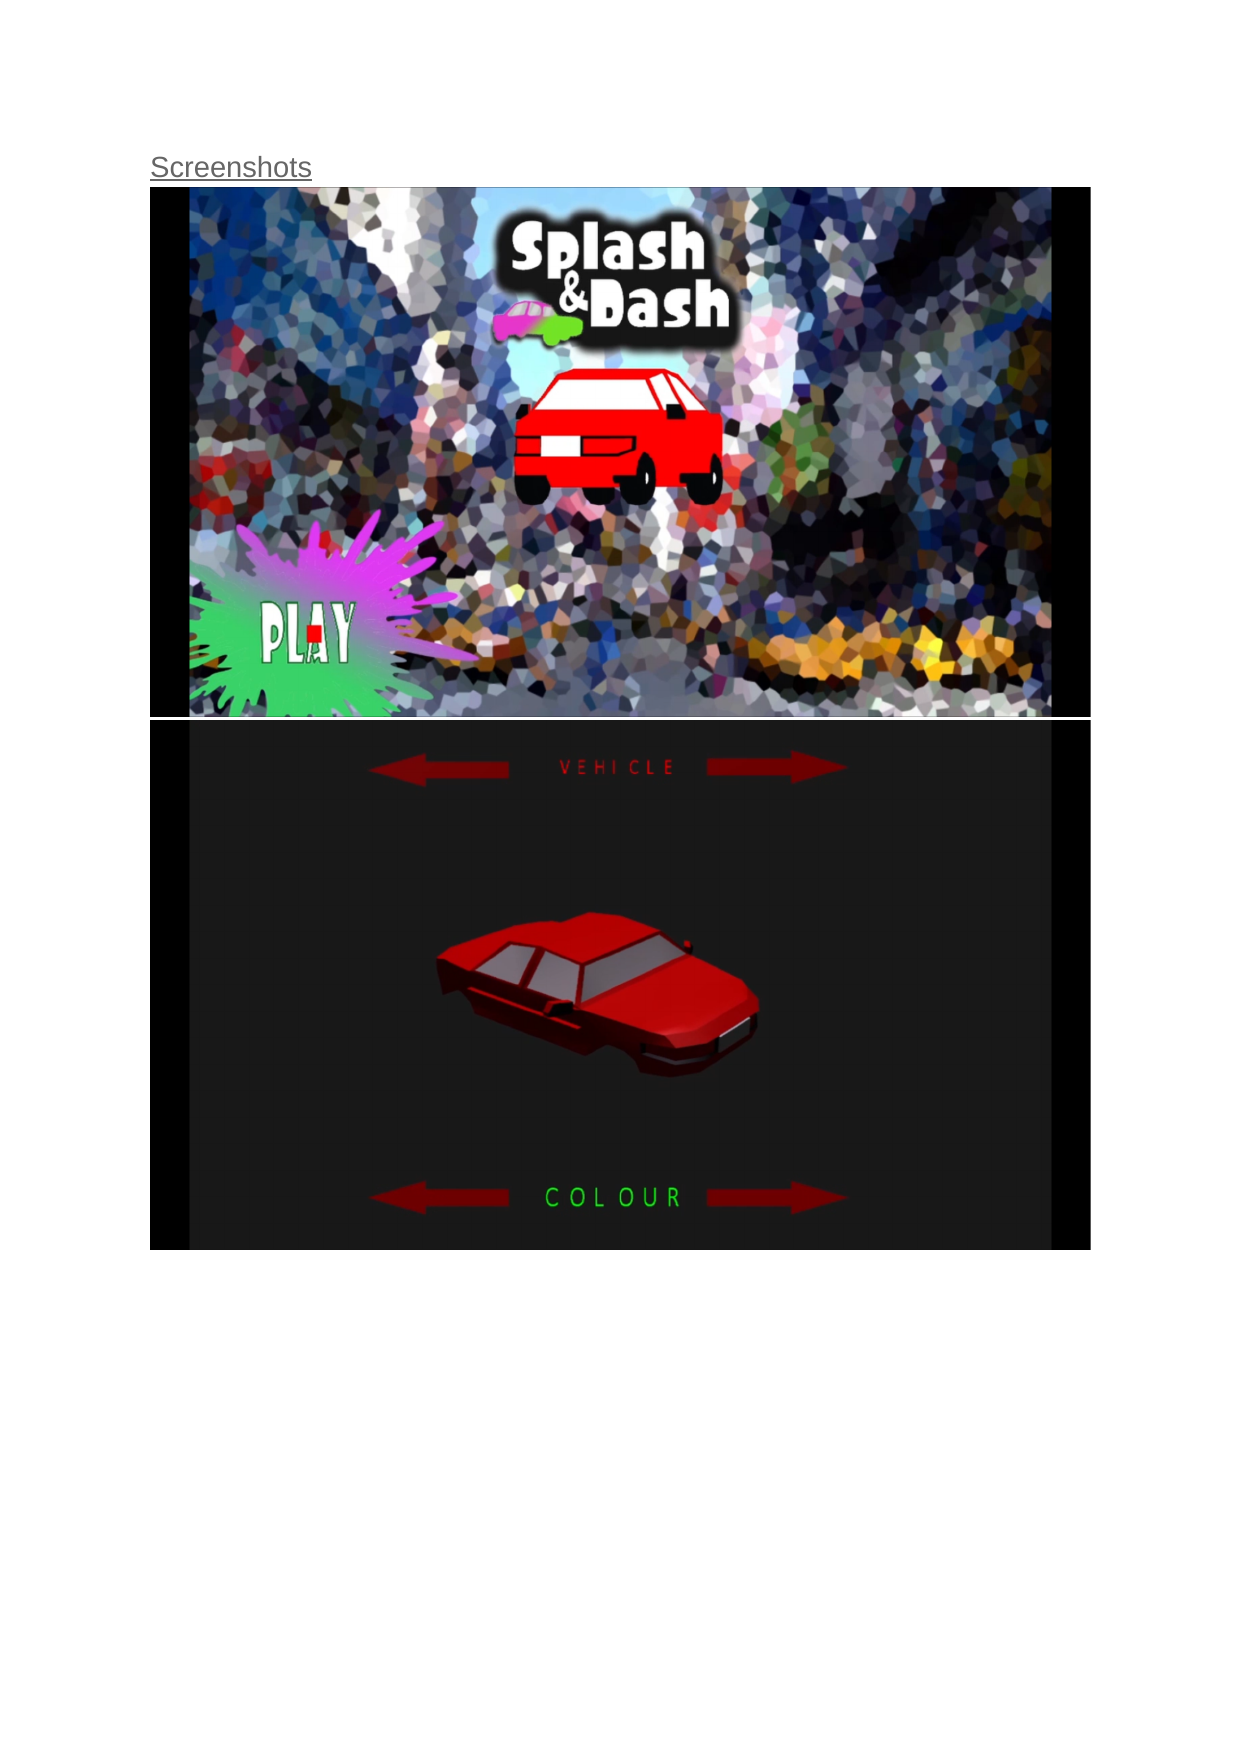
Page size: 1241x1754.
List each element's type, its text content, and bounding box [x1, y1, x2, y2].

picture [150, 187, 1091, 717]
picture [150, 720, 1091, 1250]
text Screenshots [150, 150, 1090, 187]
